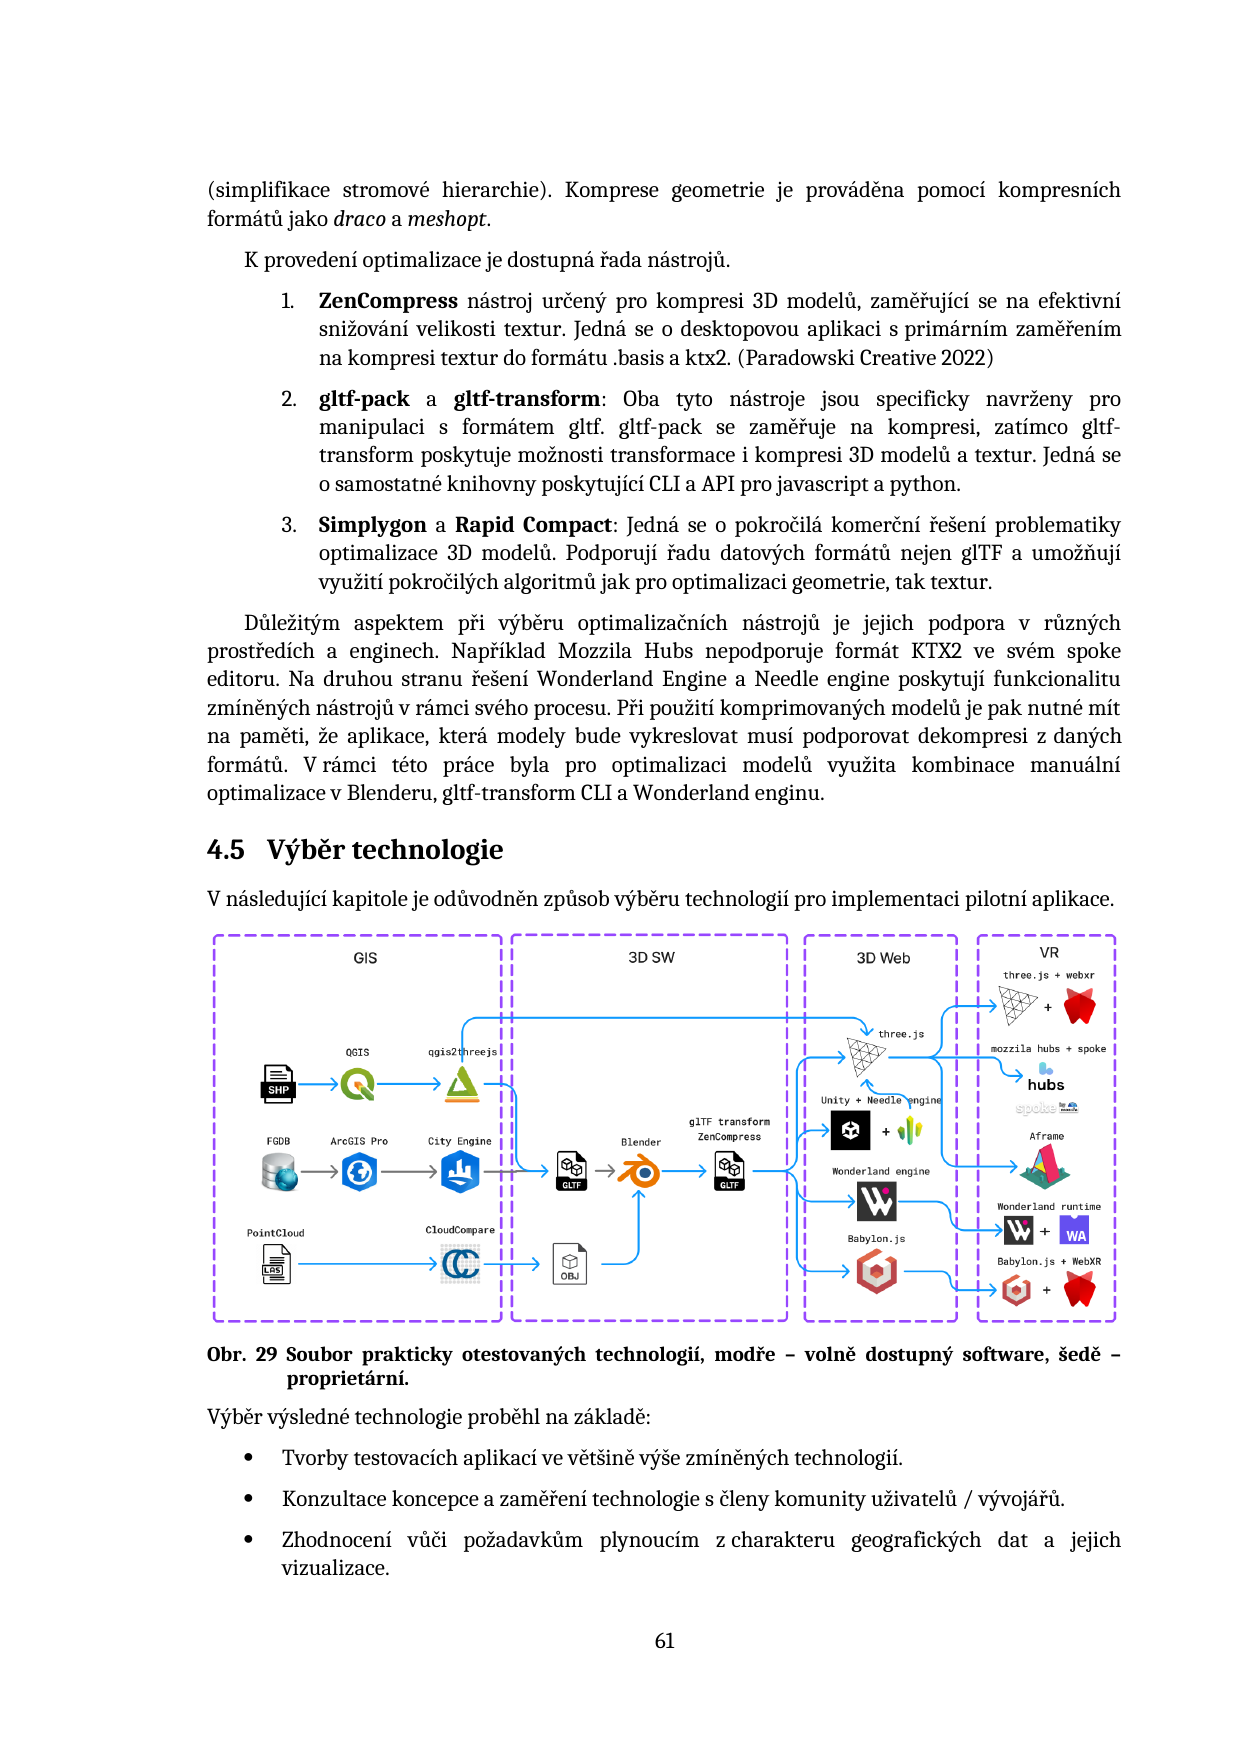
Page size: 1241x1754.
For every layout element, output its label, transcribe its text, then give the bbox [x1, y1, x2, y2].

list Simplygon a Rapid Compact: Jedná se o pokročilá komerční řešení problematiky optimalizace 3D modelů. Podporují řadu datových formátů nejen glTF a umožňují využití pokročilých algoritmů jak pro optimalizaci geometrie, tak textur. [281, 512, 1122, 595]
list Konzultace koncepce a zaměření technologie s členy komunity uživatelů / vývojářů. [244, 1485, 1122, 1512]
subtitle Výběr technologie [207, 833, 1122, 867]
text V následující kapitole je odůvodněn způsob výběru technologií pro implementaci pilotní aplikace. [207, 886, 1122, 913]
list Zhodnocení vůči požadavkům plynoucím z charakteru geografických dat a jejich vizualizace. [244, 1526, 1122, 1581]
text Obr. 29 Soubor prakticky otestovaných technologií, modře – volně dostupný software, šedě – proprietární. [207, 1343, 1122, 1391]
picture [206, 927, 1123, 1329]
text K provedení optimalizace je dostupná řada nástrojů. [207, 247, 1122, 273]
list gltf-pack a gltf-transform: Oba tyto nástroje jsou specificky navrženy pro manipulaci s formátem gltf. gltf-pack se zaměřuje na kompresi, zatímco gltf-transform poskytuje možnosti transformace i kompresi 3D modelů a textur. Jedná se o samostatné knihovny poskytující CLI a API pro javascript a python. [281, 385, 1122, 497]
text Výběr výsledné technologie proběhl na základě: [207, 1403, 1122, 1430]
list Tvorby testovacích aplikací ve většině výše zmíněných technologií. [244, 1444, 1122, 1471]
text Důležitým aspektem při výběru optimalizačních nástrojů je jejich podpora v různých prostředích a enginech. Například Mozzila Hubs nepodporuje formát KTX2 ve svém spoke editoru. Na druhou stranu řešení Wonderland Engine a Needle engine poskytují funkcionalitu zmíněných nástrojů v rámci svého procesu. Při použití komprimovaných modelů je pak nutné mít na paměti, že aplikace, která modely bude vykreslovat musí podporovat dekompresi z daných formátů. V rámci této práce byla pro optimalizaci modelů využita kombinace manuální optimalizace v Blenderu, gltf-transform CLI a Wonderland enginu. [207, 609, 1122, 806]
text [207, 177, 1122, 232]
list ZenCompress nástroj určený pro kompresi 3D modelů, zaměřující se na efektivní snižování velikosti textur. Jedná se o desktopovou aplikaci s primárním zaměřením na kompresi textur do formátu .basis a ktx2. (Paradowski Creative 2022) [281, 287, 1122, 371]
